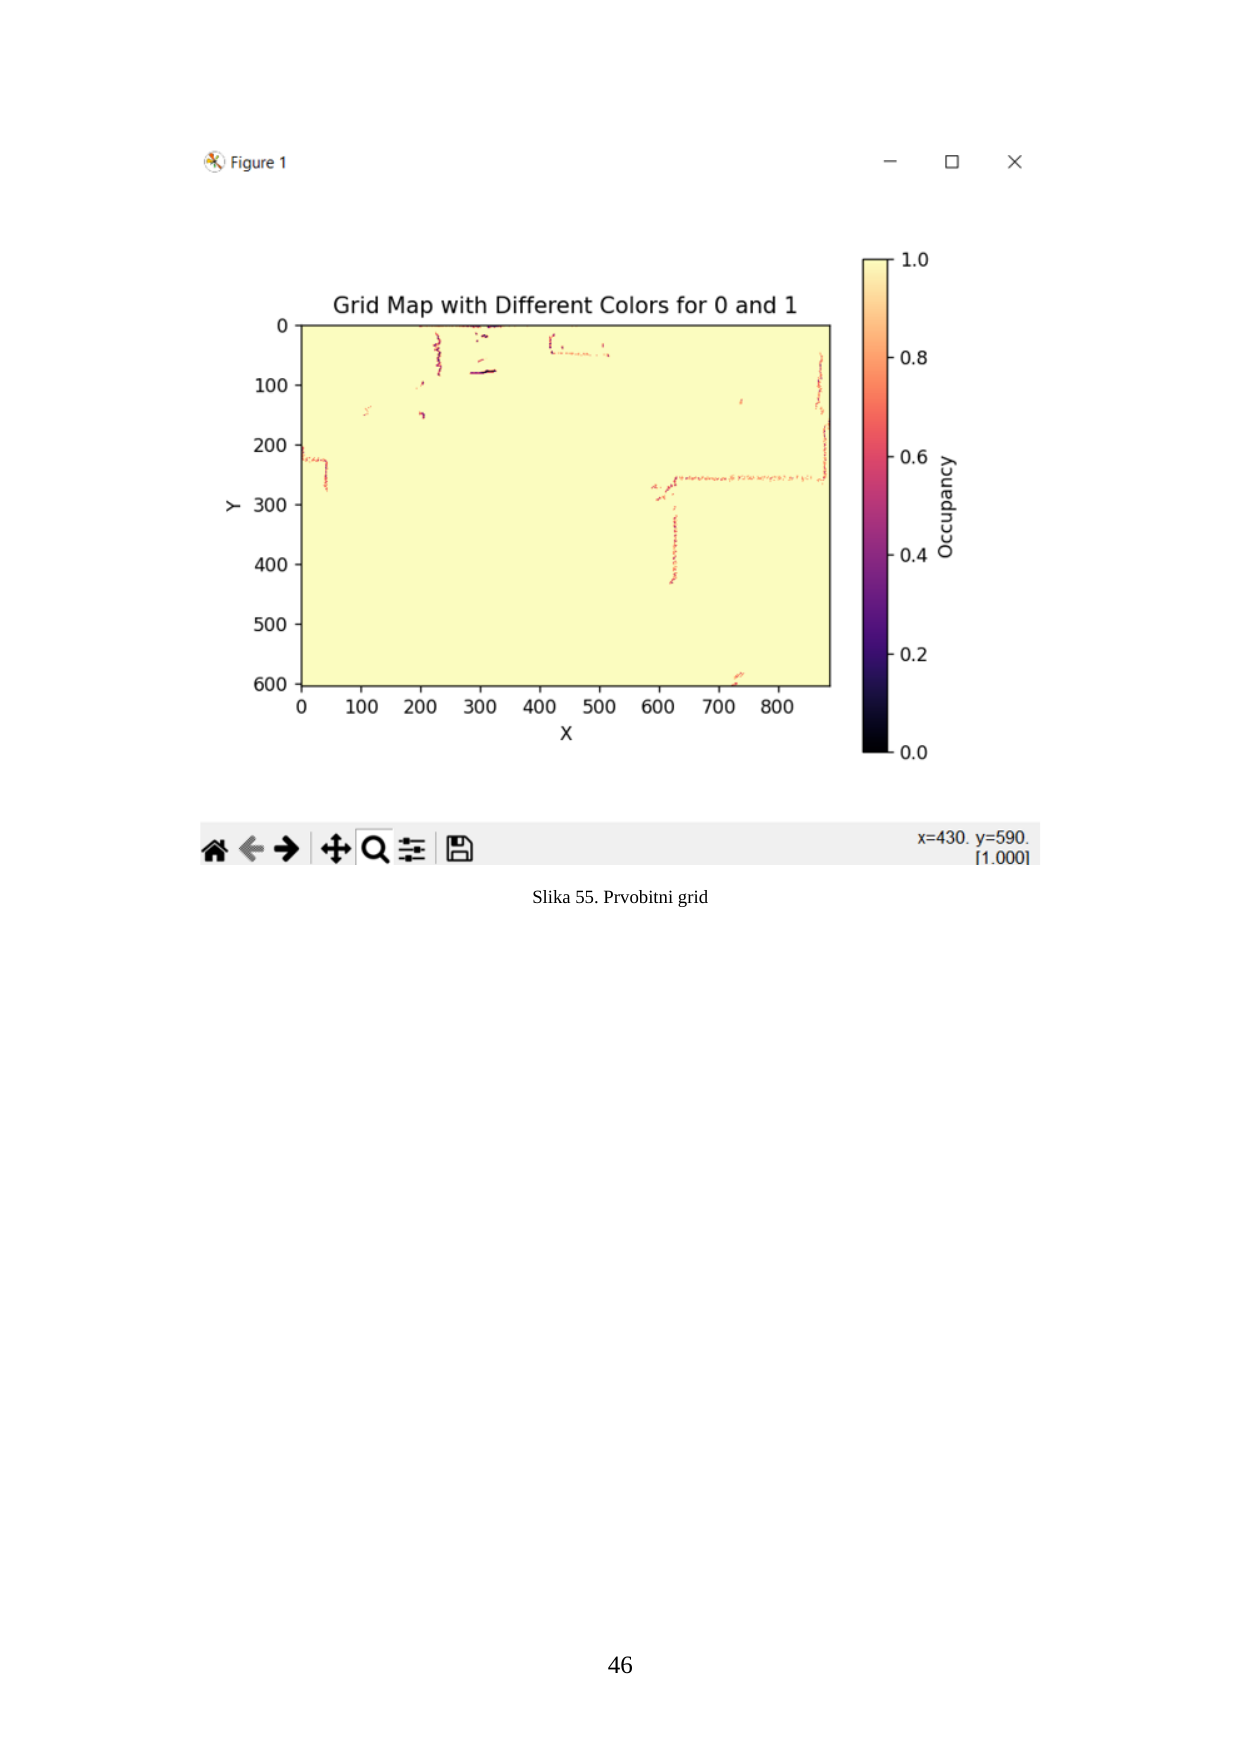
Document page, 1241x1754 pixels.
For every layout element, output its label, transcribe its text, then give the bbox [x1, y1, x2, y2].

text Slika 55. Prvobitni grid [150, 886, 1090, 908]
picture [200, 150, 1040, 865]
